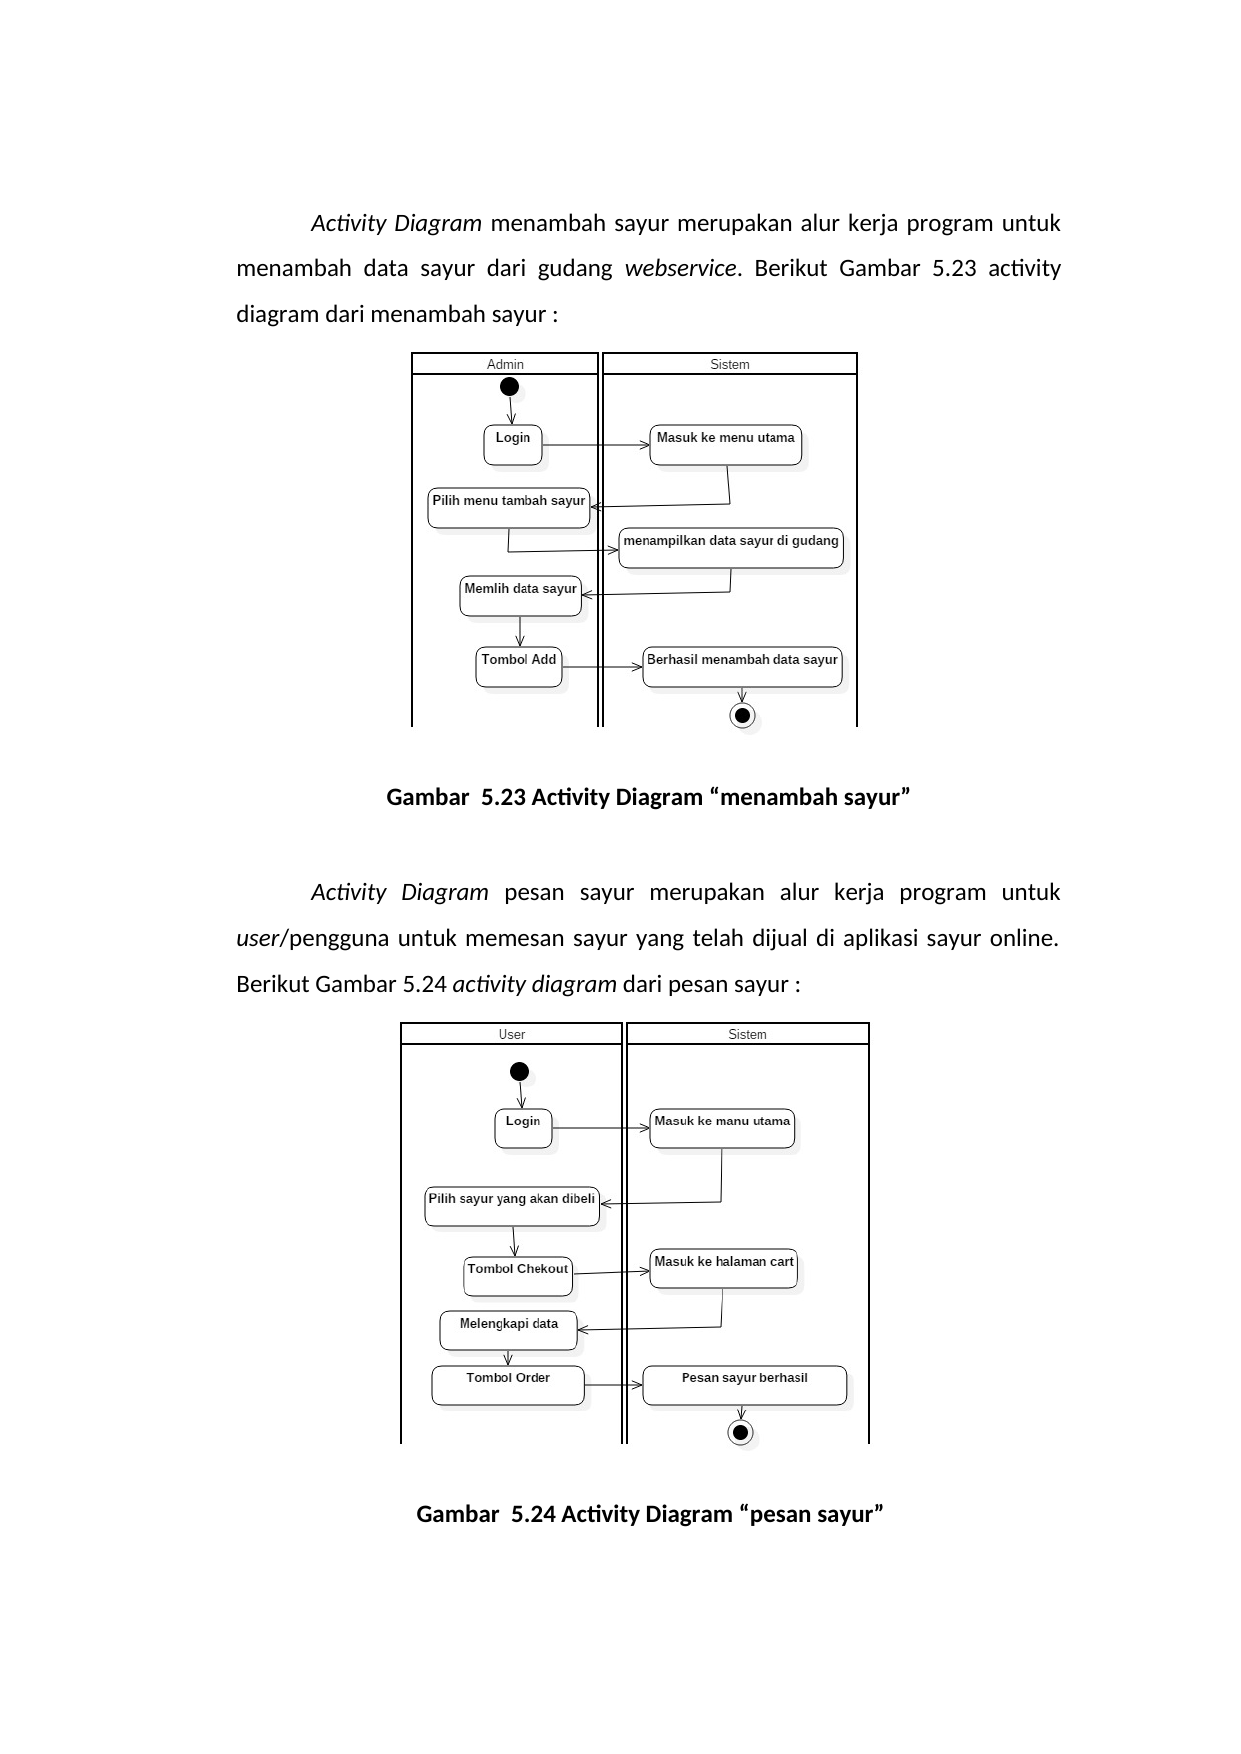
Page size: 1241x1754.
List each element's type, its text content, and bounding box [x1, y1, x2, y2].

subtitle Gambar 5.23 Activity Diagram “menambah sayur” [236, 782, 1061, 812]
subtitle Gambar 5.24 Activity Diagram “pesan sayur” [236, 1498, 1064, 1528]
text Activity Diagram pesan sayur merupakan alur kerja program untuk user/pengguna untuk memesan sayur yang telah dijual di aplikasi sayur online. Berikut Gambar 5.24 activity diagram dari pesan sayur : [236, 876, 1061, 998]
text Activity Diagram menambah sayur merupakan alur kerja program untuk menambah data sayur dari gudang webservice. Berikut Gambar 5.23 activity diagram dari menambah sayur : [236, 207, 1061, 329]
picture [391, 1013, 907, 1483]
picture [402, 343, 895, 767]
